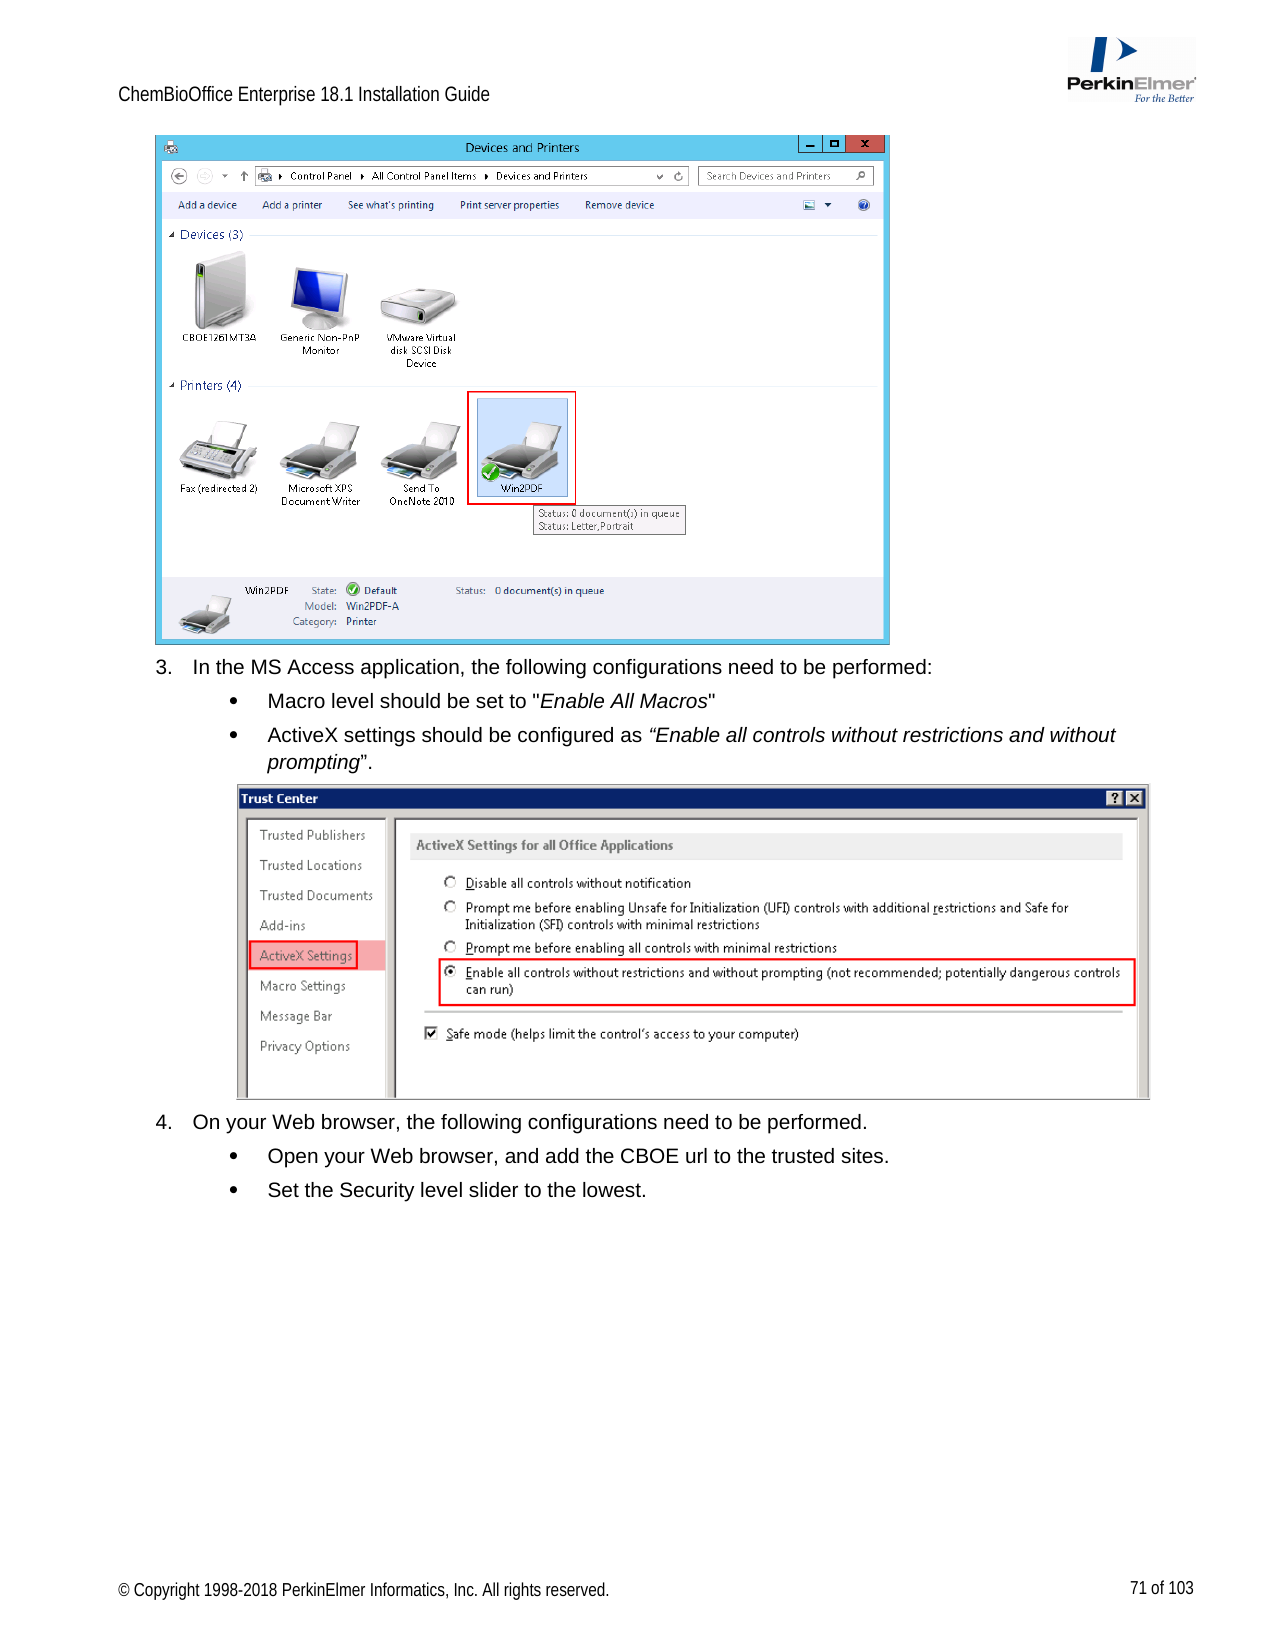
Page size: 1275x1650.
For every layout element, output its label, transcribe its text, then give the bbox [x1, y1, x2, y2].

list Macro level should be set to "Enable All Macros" [230, 689, 1204, 713]
list Open your Web browser, and add the CBOE url to the trusted sites. [230, 1144, 1204, 1168]
list Set the Security level slider to the lowest. [230, 1178, 1204, 1202]
picture [1067, 37, 1197, 102]
picture [236, 783, 1151, 1100]
list In the MS Access application, the following configurations need to be performed: [155, 655, 1204, 679]
list ActiveX settings should be configured as “Enable all controls without restrictions and without prompting”. [230, 722, 1204, 774]
picture [155, 135, 890, 645]
list On your Web browser, the following configurations need to be performed. [155, 1110, 1204, 1134]
